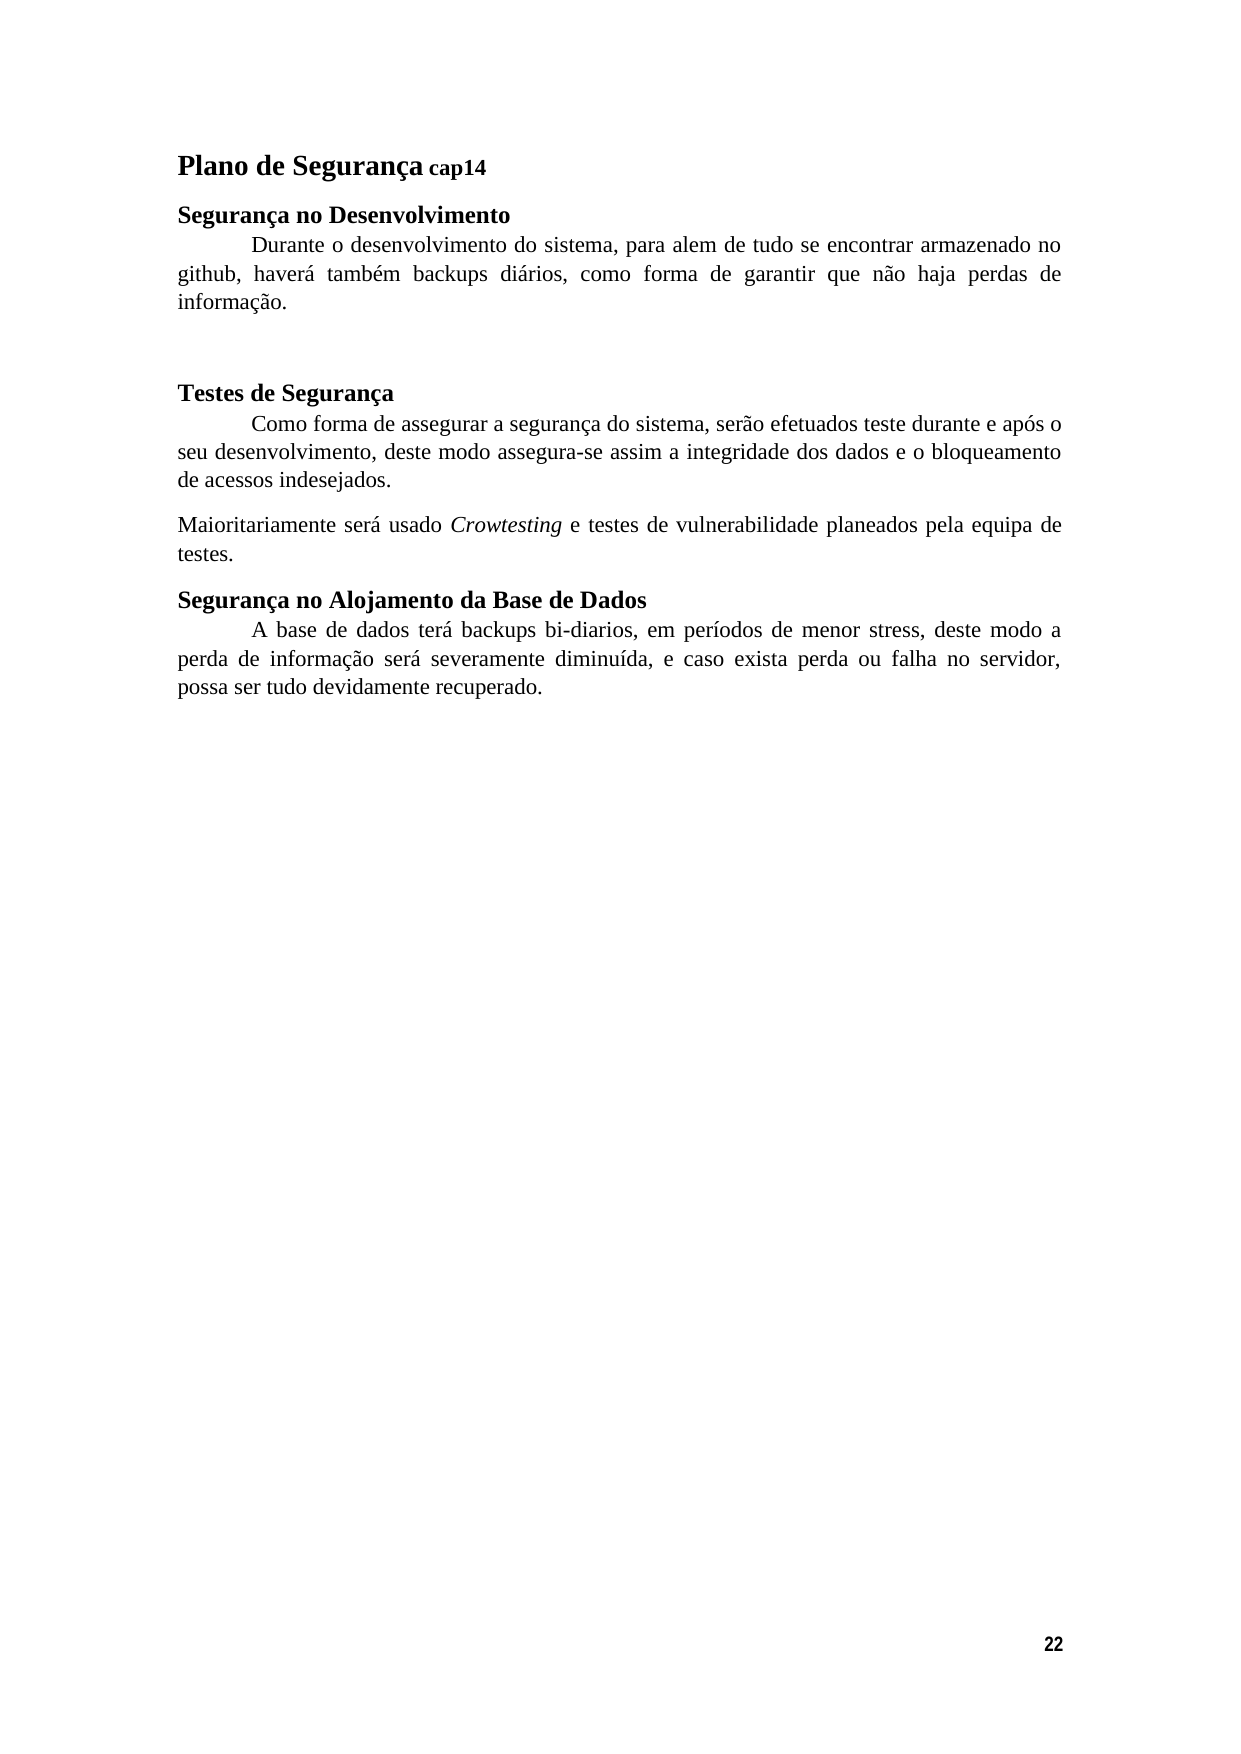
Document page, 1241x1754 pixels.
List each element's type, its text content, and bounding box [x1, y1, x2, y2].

text Plano de Segurança cap14 [177, 148, 1063, 181]
text Durante o desenvolvimento do sistema, para alem de tudo se encontrar armazenado no github, haverá também backups diários, como forma de garantir que não haja perdas de informação. [177, 231, 1063, 315]
text Maioritariamente será usado Crowtesting e testes de vulnerabilidade planeados pela equipa de testes. [177, 512, 1063, 566]
text A base de dados terá backups bi-diarios, em períodos de menor stress, deste modo a perda de informação será severamente diminuída, e caso exista perda ou falha no servidor, possa ser tudo devidamente recuperado. [177, 616, 1063, 699]
text Como forma de assegurar a segurança do sistema, serão efetuados teste durante e após o seu desenvolvimento, deste modo assegura-se assim a integridade dos dados e o bloqueamento de acessos indesejados. [177, 409, 1063, 493]
subtitle Segurança no Alojamento da Base de Dados [177, 585, 1063, 614]
subtitle Segurança no Desenvolvimento [177, 200, 1063, 229]
subtitle Testes de Segurança [177, 378, 1063, 407]
